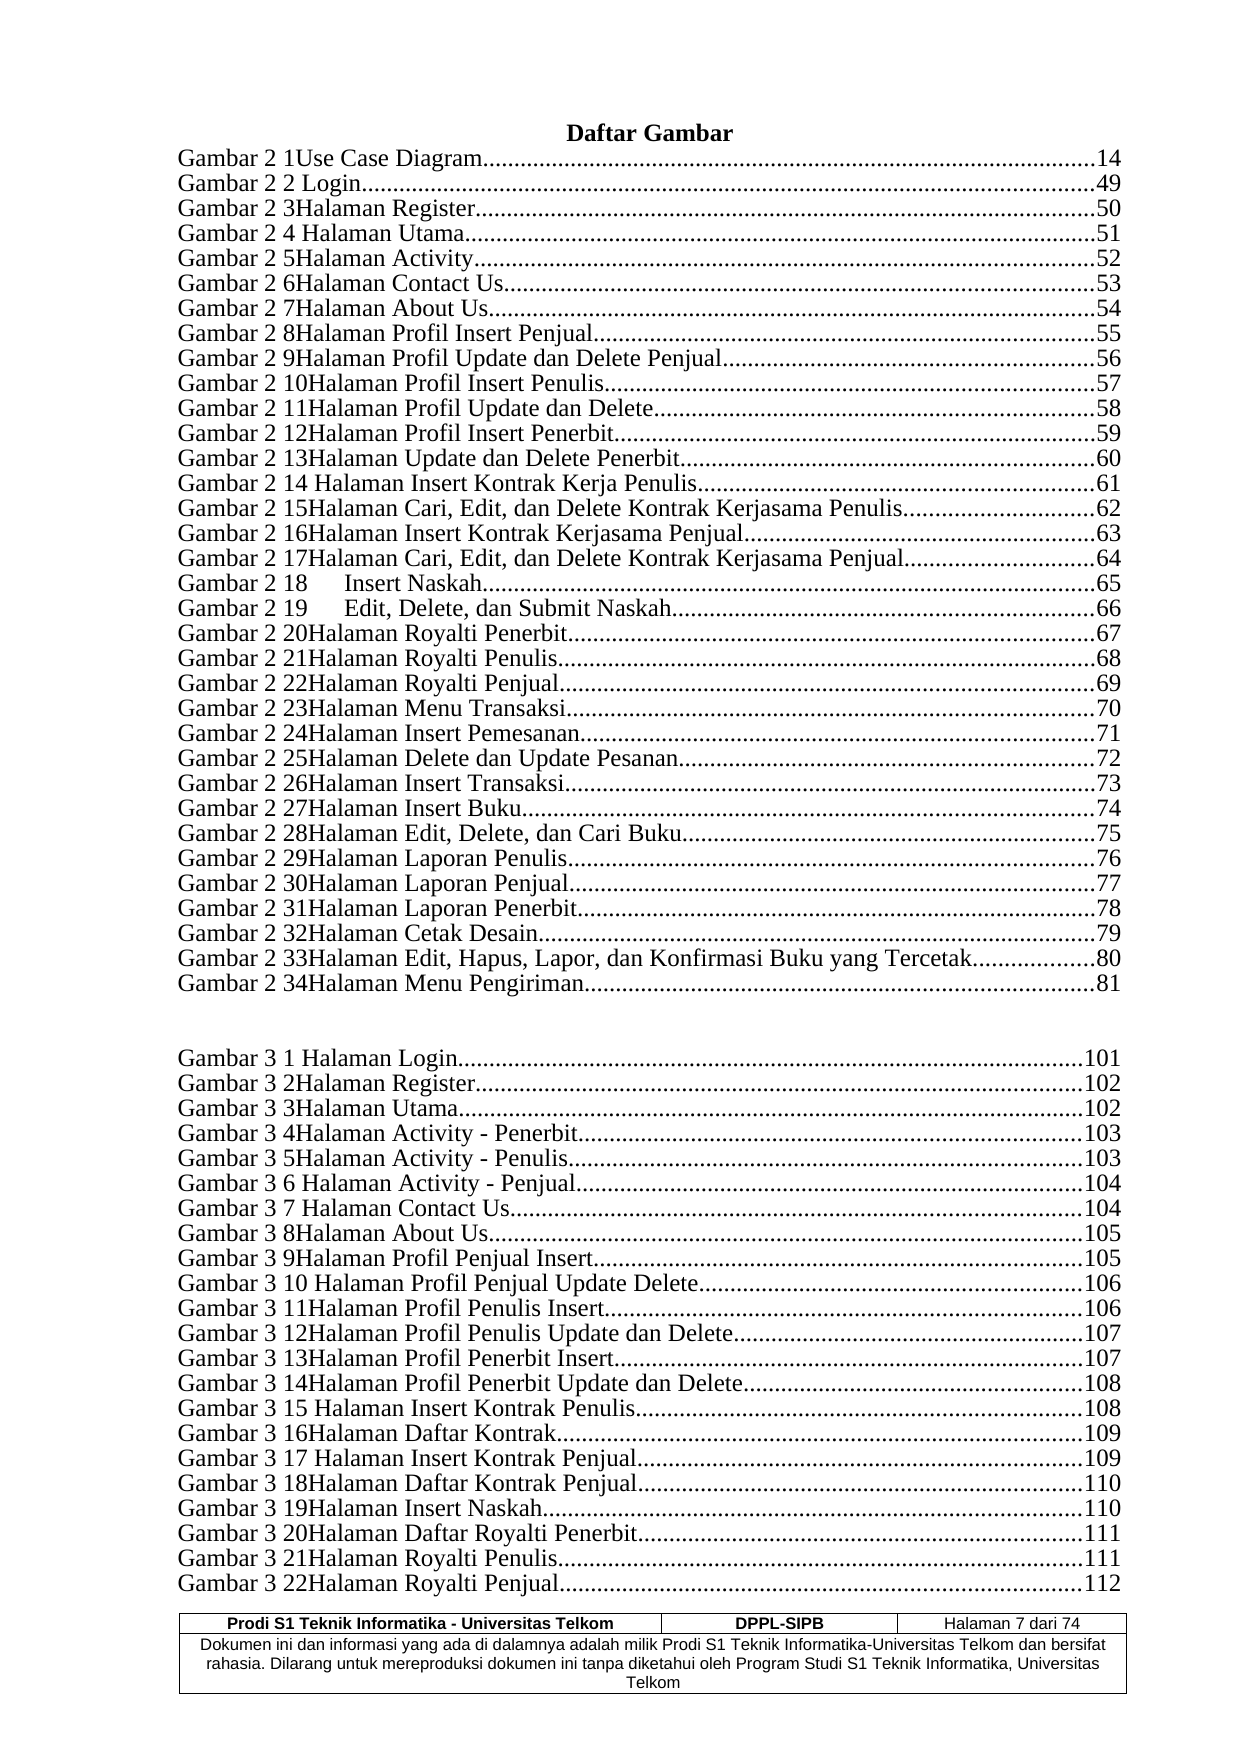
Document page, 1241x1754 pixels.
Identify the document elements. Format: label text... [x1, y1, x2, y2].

text Gambar 3 6 Halaman Activity - Penjual 104 [177, 1171, 1122, 1196]
text Gambar 2 15Halaman Cari, Edit, dan Delete Kontrak Kerjasama Penulis 62 [177, 497, 1122, 522]
text Gambar 2 25Halaman Delete dan Update Pesanan 72 [177, 747, 1122, 772]
text Gambar 2 5Halaman Activity 52 [177, 247, 1122, 272]
text Gambar 3 8Halaman About Us 105 [177, 1221, 1122, 1246]
text Gambar 2 16Halaman Insert Kontrak Kerjasama Penjual 63 [177, 522, 1122, 547]
text Gambar 2 27Halaman Insert Buku 74 [177, 797, 1122, 822]
text Gambar 2 4 Halaman Utama 51 [177, 222, 1122, 247]
text Gambar 2 2 Login 49 [177, 172, 1122, 197]
text Gambar 2 1Use Case Diagram 14 [177, 147, 1122, 172]
text Gambar 2 24Halaman Insert Pemesanan 71 [177, 722, 1122, 747]
text Gambar 3 13Halaman Profil Penerbit Insert 107 [177, 1346, 1122, 1371]
text Gambar 3 3Halaman Utama 102 [177, 1096, 1122, 1121]
text Gambar 3 21Halaman Royalti Penulis 111 [177, 1546, 1122, 1571]
text Gambar 2 10Halaman Profil Insert Penulis 57 [177, 372, 1122, 397]
text Gambar 3 20Halaman Daftar Royalti Penerbit 111 [177, 1521, 1122, 1546]
text Gambar 2 3Halaman Register 50 [177, 197, 1122, 222]
text Gambar 3 10 Halaman Profil Penjual Update Delete 106 [177, 1271, 1122, 1296]
text Gambar 2 30Halaman Laporan Penjual 77 [177, 872, 1122, 897]
text Gambar 2 9Halaman Profil Update dan Delete Penjual 56 [177, 347, 1122, 372]
text Gambar 3 7 Halaman Contact Us 104 [177, 1196, 1122, 1221]
text Gambar 2 14 Halaman Insert Kontrak Kerja Penulis 61 [177, 472, 1122, 497]
text Gambar 3 11Halaman Profil Penulis Insert 106 [177, 1296, 1122, 1321]
text Gambar 3 5Halaman Activity - Penulis 103 [177, 1146, 1122, 1171]
text Gambar 2 33Halaman Edit, Hapus, Lapor, dan Konfirmasi Buku yang Tercetak 80 [177, 947, 1122, 972]
text Gambar 3 22Halaman Royalti Penjual 112 [177, 1571, 1122, 1596]
text Gambar 2 19 Edit, Delete, dan Submit Naskah 66 [177, 597, 1122, 622]
text Gambar 2 17Halaman Cari, Edit, dan Delete Kontrak Kerjasama Penjual 64 [177, 547, 1122, 572]
text Gambar 3 17 Halaman Insert Kontrak Penjual 109 [177, 1446, 1122, 1471]
subtitle Daftar Gambar [177, 118, 1122, 147]
text Gambar 3 19Halaman Insert Naskah 110 [177, 1496, 1122, 1521]
text Gambar 2 8Halaman Profil Insert Penjual 55 [177, 322, 1122, 347]
text Gambar 3 1 Halaman Login 101 [177, 1046, 1122, 1071]
text Gambar 3 14Halaman Profil Penerbit Update dan Delete 108 [177, 1371, 1122, 1396]
text Gambar 2 31Halaman Laporan Penerbit 78 [177, 897, 1122, 922]
text Gambar 3 18Halaman Daftar Kontrak Penjual 110 [177, 1471, 1122, 1496]
text Gambar 2 6Halaman Contact Us 53 [177, 272, 1122, 297]
text Gambar 2 21Halaman Royalti Penulis 68 [177, 647, 1122, 672]
text Gambar 3 2Halaman Register 102 [177, 1071, 1122, 1096]
text Gambar 2 29Halaman Laporan Penulis 76 [177, 847, 1122, 872]
text Gambar 2 7Halaman About Us 54 [177, 297, 1122, 322]
text Gambar 3 16Halaman Daftar Kontrak 109 [177, 1421, 1122, 1446]
text Gambar 3 4Halaman Activity - Penerbit 103 [177, 1121, 1122, 1146]
text Gambar 2 12Halaman Profil Insert Penerbit 59 [177, 422, 1122, 447]
text Gambar 3 12Halaman Profil Penulis Update dan Delete 107 [177, 1321, 1122, 1346]
text Gambar 2 18 Insert Naskah 65 [177, 572, 1122, 597]
text Gambar 2 34Halaman Menu Pengiriman 81 [177, 972, 1122, 997]
text Gambar 2 13Halaman Update dan Delete Penerbit 60 [177, 447, 1122, 472]
text Gambar 2 23Halaman Menu Transaksi 70 [177, 697, 1122, 722]
text Gambar 2 26Halaman Insert Transaksi 73 [177, 772, 1122, 797]
text Gambar 2 28Halaman Edit, Delete, dan Cari Buku 75 [177, 822, 1122, 847]
text Gambar 2 22Halaman Royalti Penjual 69 [177, 672, 1122, 697]
text Gambar 2 11Halaman Profil Update dan Delete 58 [177, 397, 1122, 422]
text Gambar 2 32Halaman Cetak Desain 79 [177, 922, 1122, 947]
text Gambar 3 9Halaman Profil Penjual Insert 105 [177, 1246, 1122, 1271]
text Gambar 2 20Halaman Royalti Penerbit 67 [177, 622, 1122, 647]
text Gambar 3 15 Halaman Insert Kontrak Penulis 108 [177, 1396, 1122, 1421]
